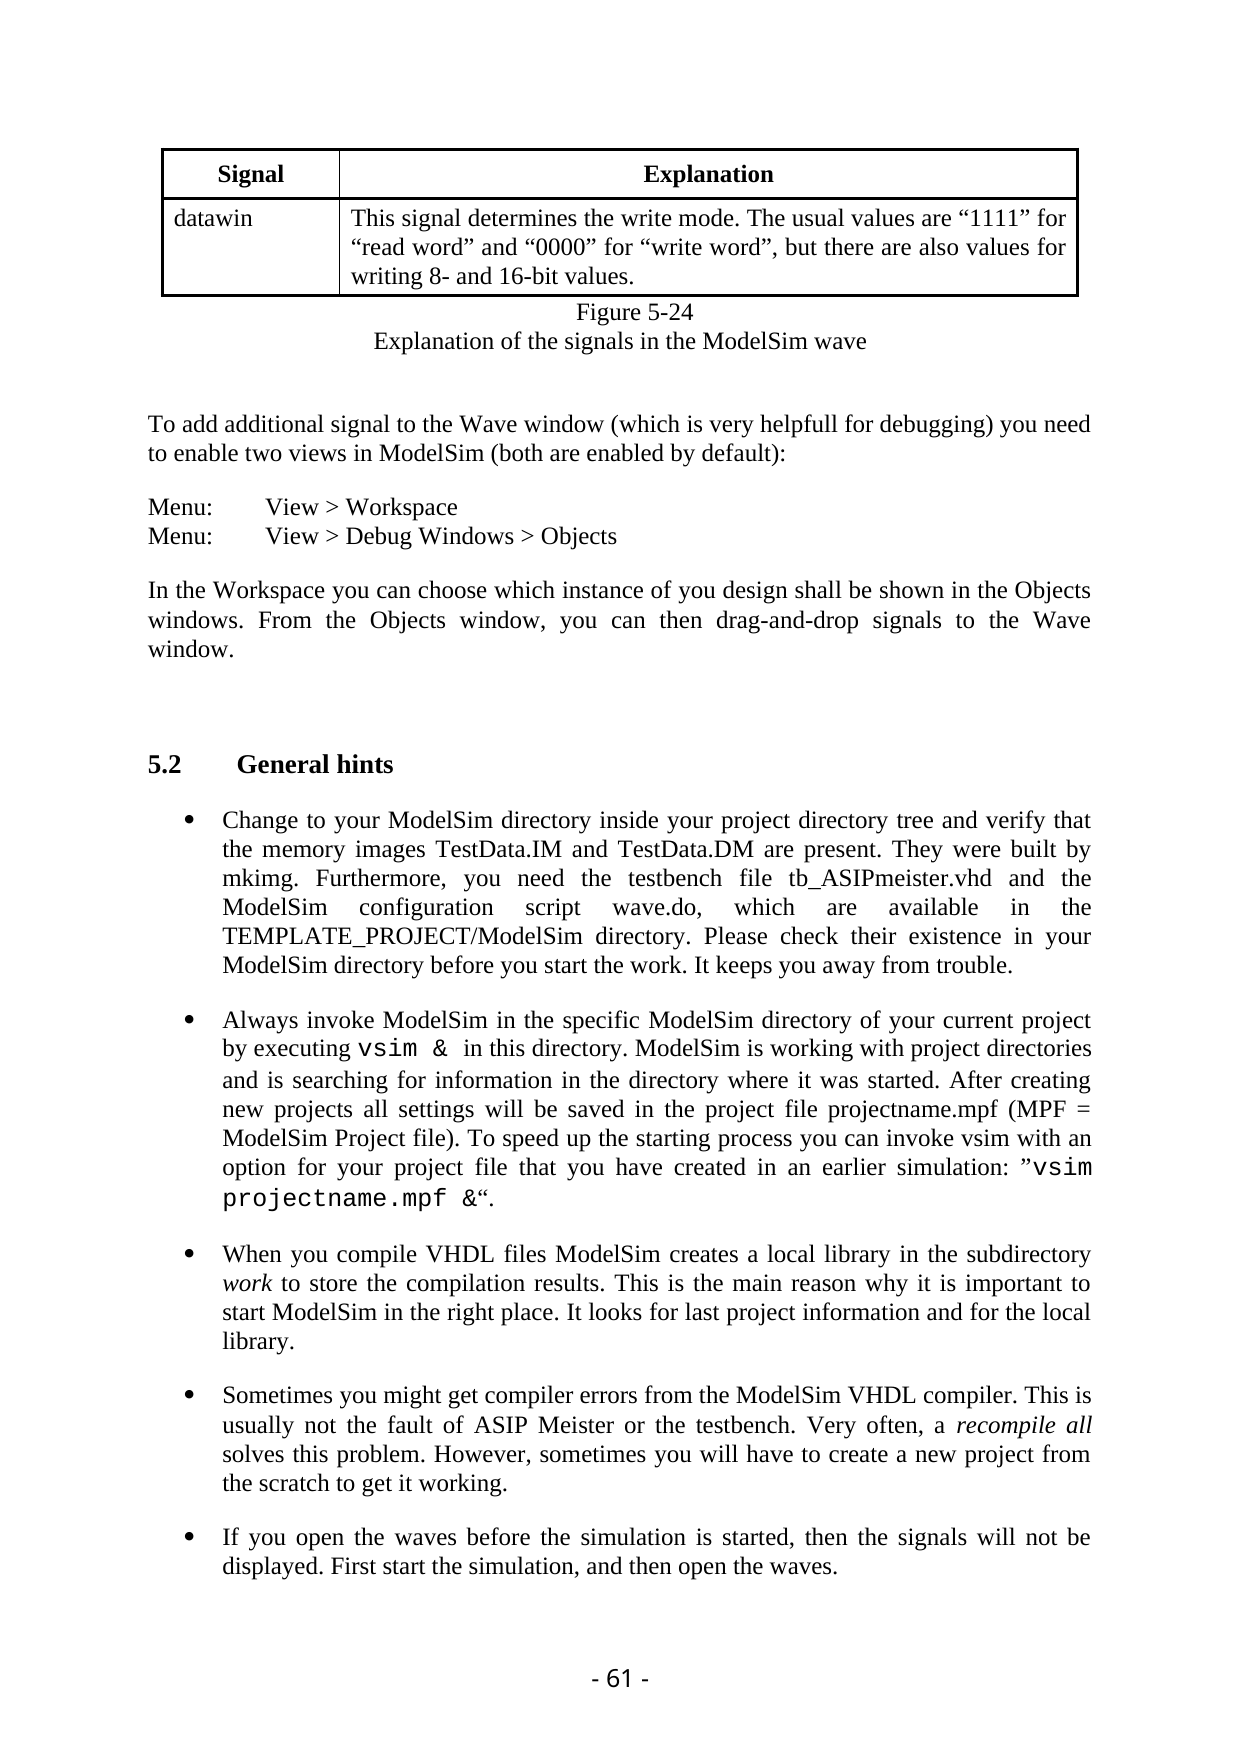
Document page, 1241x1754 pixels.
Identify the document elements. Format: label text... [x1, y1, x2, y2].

table_header Explanation [340, 151, 1076, 197]
list Always invoke ModelSim in the specific ModelSim directory of your current project by executing vsim & in this directory. ModelSim is working with project directories and is searching for information in the directory where it was started. After creating new projects all settings will be saved in the project file projectname.mpf (MPF = ModelSim Project file). To speed up the starting process you can invoke vsim with an option for your project file that you have created in an earlier simulation: ”vsim projectname.mpf &“. [185, 1004, 1092, 1213]
table_cell This signal determines the write mode. The usual values are “1111” for “read word” and “0000” for “write word”, but there are also values for writing 8- and 16-bit values. [340, 200, 1076, 294]
text To add additional signal to the Wave window (which is very helpfull for debugging) you need to enable two views in ModelSim (both are enabled by default): [148, 408, 1092, 467]
subtitle General hints [148, 742, 1092, 779]
text In the Workspace you can choose which instance of you design shall be shown in the Objects windows. From the Objects window, you can then drag-and-drop signals to the Wave window. [148, 575, 1092, 663]
list If you open the waves before the simulation is started, then the signals will not be displayed. First start the simulation, and then open the waves. [185, 1522, 1092, 1580]
list Change to your ModelSim directory inside your project directory tree and verify that the memory images TestData.IM and TestData.DM are present. They were built by mkimg. Furthermore, you need the testbench file tb_ASIPmeister.vhd and the ModelSim configuration script wave.do, which are available in the TEMPLATE_PROJECT/ModelSim directory. Please check their existence in your ModelSim directory before you start the work. It keeps you away from trouble. [185, 804, 1092, 979]
list Sometimes you might get compiler errors from the ModelSim VHDL compiler. This is usually not the fault of ASIP Meister or the testbench. Very often, a recompile all solves this problem. However, sometimes you will have to create a new project from the scratch to get it working. [185, 1380, 1092, 1497]
list When you compile VHDL files ModelSim creates a local library in the subdirectory work to store the compilation results. This is the main reason why it is important to start ModelSim in the right place. It looks for last project information and for the local library. [185, 1238, 1092, 1355]
table_cell datawin [164, 200, 339, 294]
table_header Signal [164, 151, 339, 197]
text Menu: View > Workspace [148, 492, 1092, 521]
text Menu: View > Debug Windows > Objects [148, 521, 1092, 550]
